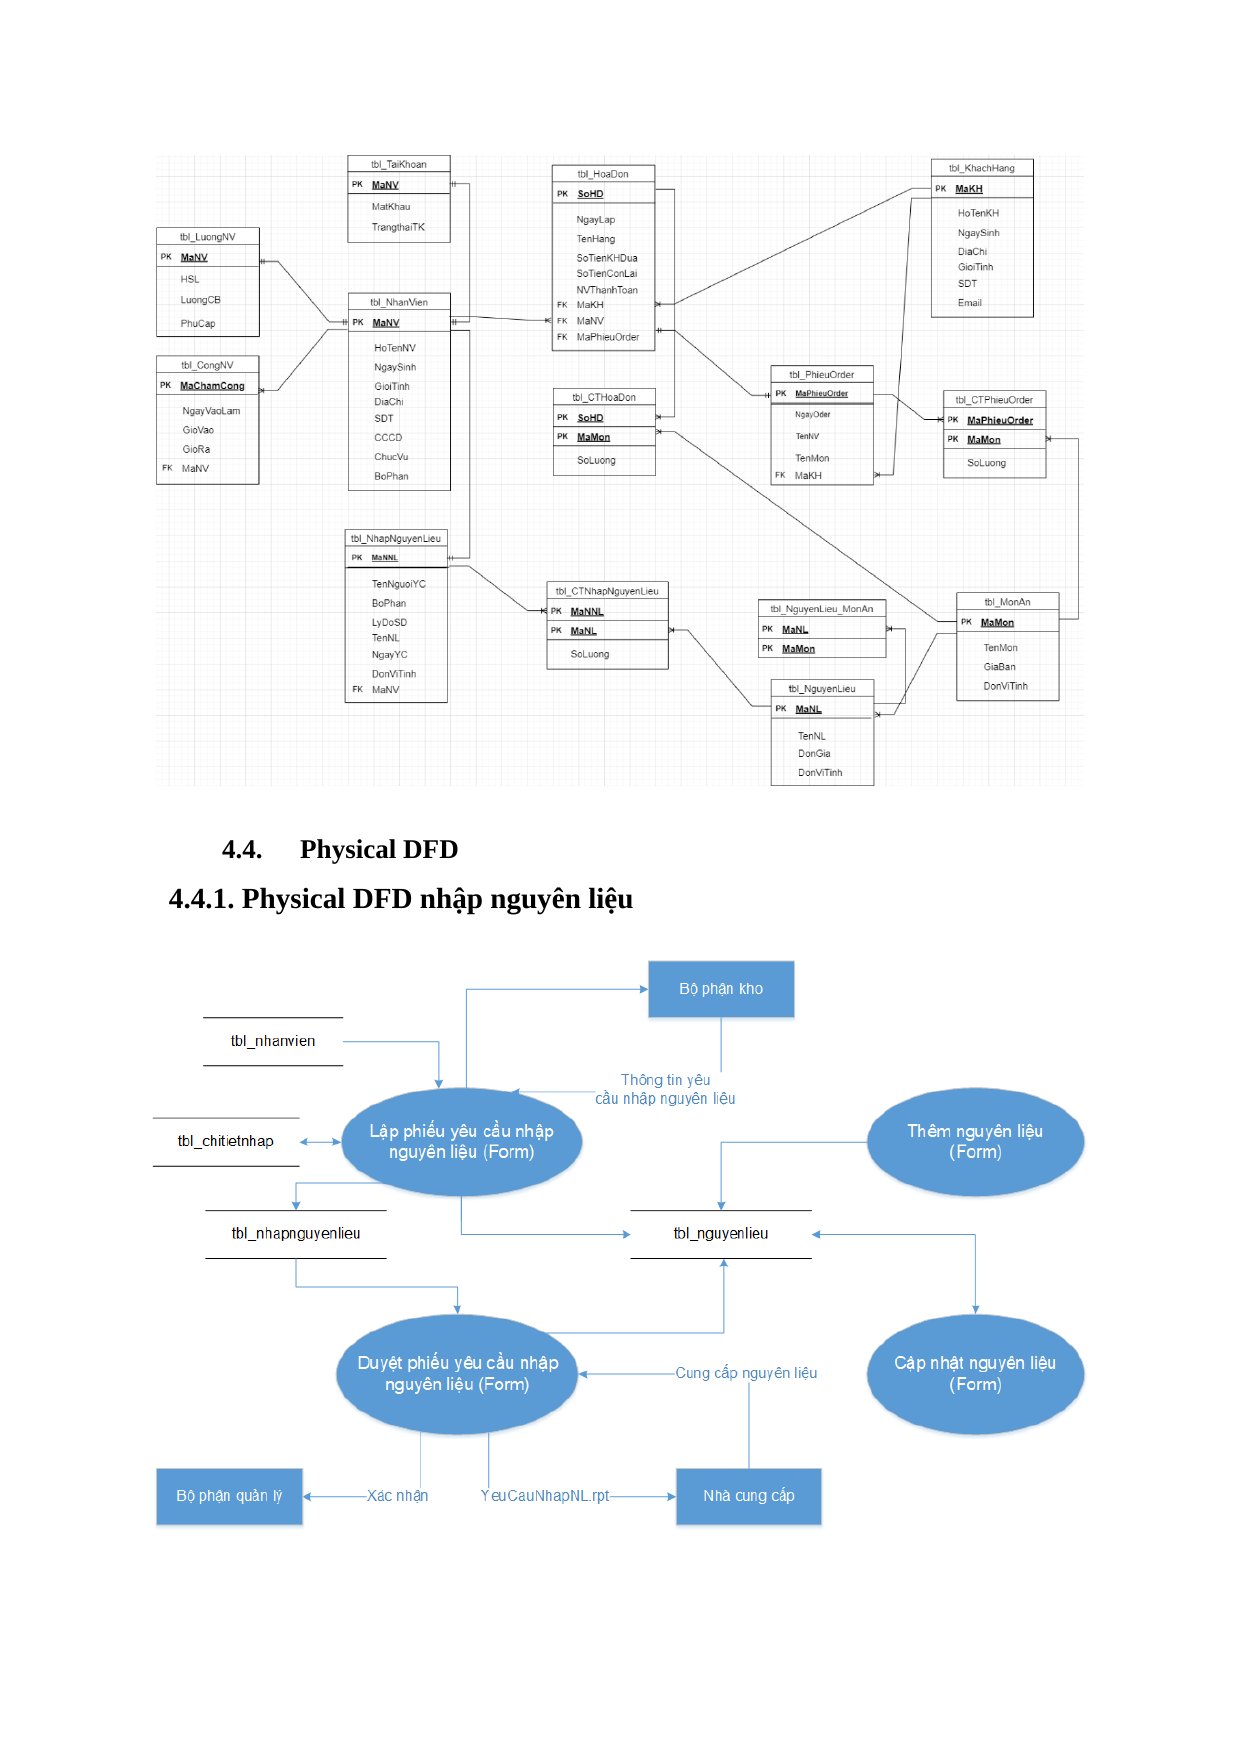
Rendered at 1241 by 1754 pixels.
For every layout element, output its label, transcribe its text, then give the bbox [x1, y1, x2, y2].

picture [150, 958, 1091, 1532]
subtitle 4.4.1. Physical DFD nhập nguyên liệu [169, 881, 1090, 914]
subtitle Physical DFD [262, 833, 1090, 864]
picture [150, 150, 1091, 788]
